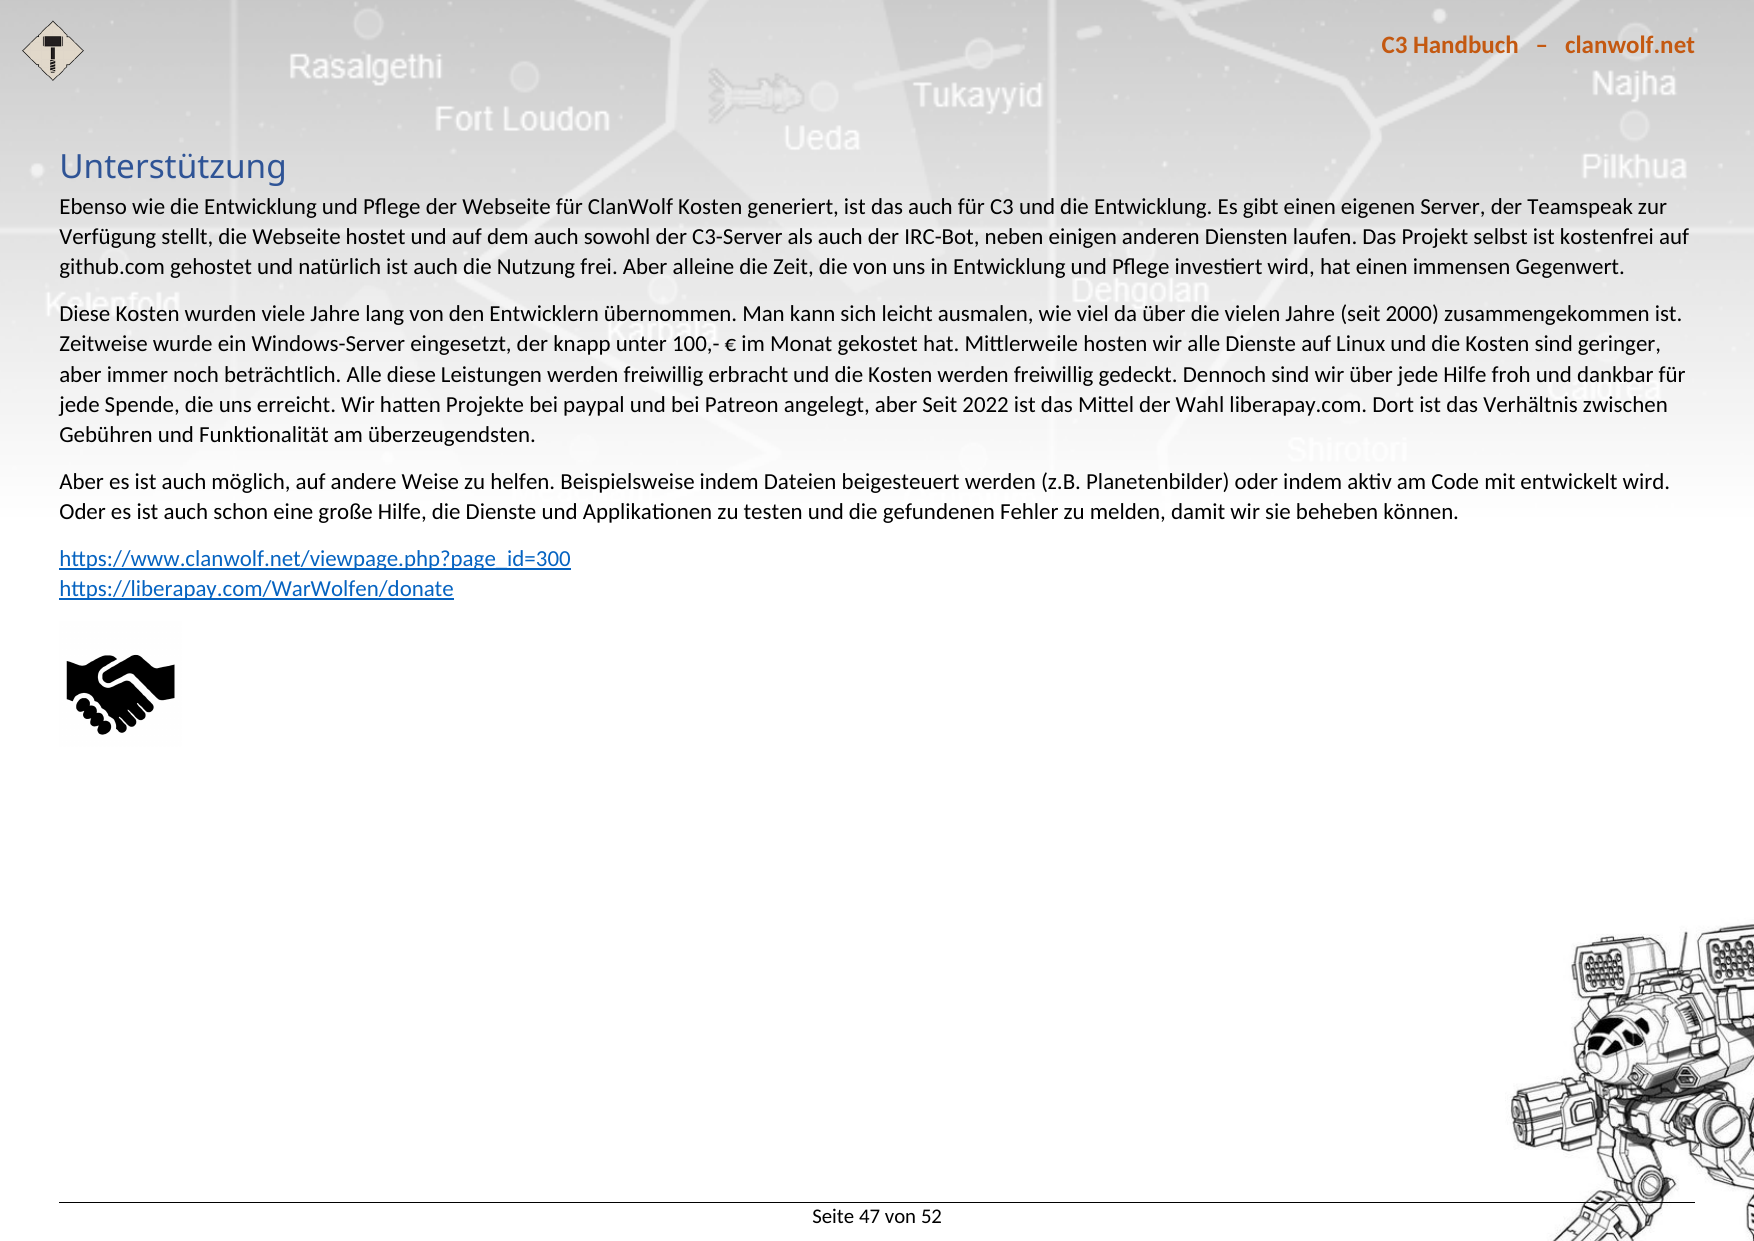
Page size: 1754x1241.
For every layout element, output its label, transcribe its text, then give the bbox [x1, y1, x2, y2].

text Ebenso wie die Entwicklung und Pflege der Webseite für ClanWolf Kosten generiert, ist das auch für C3 und die Entwicklung. Es gibt einen eigenen Server, der Teamspeak zur Verfügung stellt, die Webseite hostet und auf dem auch sowohl der C3-Server als auch der IRC-Bot, neben einigen anderen Diensten laufen. Das Projekt selbst ist kostenfrei auf github.com gehostet und natürlich ist auch die Nutzung frei. Aber alleine die Zeit, die von uns in Entwicklung und Pflege investiert wird, hat einen immensen Gegenwert. [59, 192, 1695, 281]
picture [1364, 909, 1754, 1241]
subtitle Unterstützung [59, 143, 1695, 188]
text https://www.clanwolf.net/viewpage.php?page_id=300 https://liberapay.com/WarWolfen/donate [59, 544, 1695, 602]
picture [0, 0, 1754, 531]
text Diese Kosten wurden viele Jahre lang von den Entwicklern übernommen. Man kann sich leicht ausmalen, wie viel da über die vielen Jahre (seit 2000) zusammengekommen ist. Zeitweise wurde ein Windows-Server eingesetzt, der knapp unter 100,- € im Monat gekostet hat. Mittlerweile hosten wir alle Dienste auf Linux und die Kosten sind geringer, aber immer noch beträchtlich. Alle diese Leistungen werden freiwillig erbracht und die Kosten werden freiwillig gedeckt. Dennoch sind wir über jede Hilfe froh und dankbar für jede Spende, die uns erreicht. Wir hatten Projekte bei paypal und bei Patreon angelegt, aber Seit 2022 ist das Mittel der Wahl liberapay.com. Dort ist das Verhältnis zwischen Gebühren und Funktionalität am überzeugendsten. [59, 299, 1695, 448]
text Aber es ist auch möglich, auf andere Weise zu helfen. Beispielsweise indem Dateien beigesteuert werden (z.B. Planetenbilder) oder indem aktiv am Code mit entwickelt wird. Oder es ist auch schon eine große Hilfe, die Dienste und Applikationen zu testen und die gefundenen Fehler zu melden, damit wir sie beheben können. [59, 467, 1695, 525]
